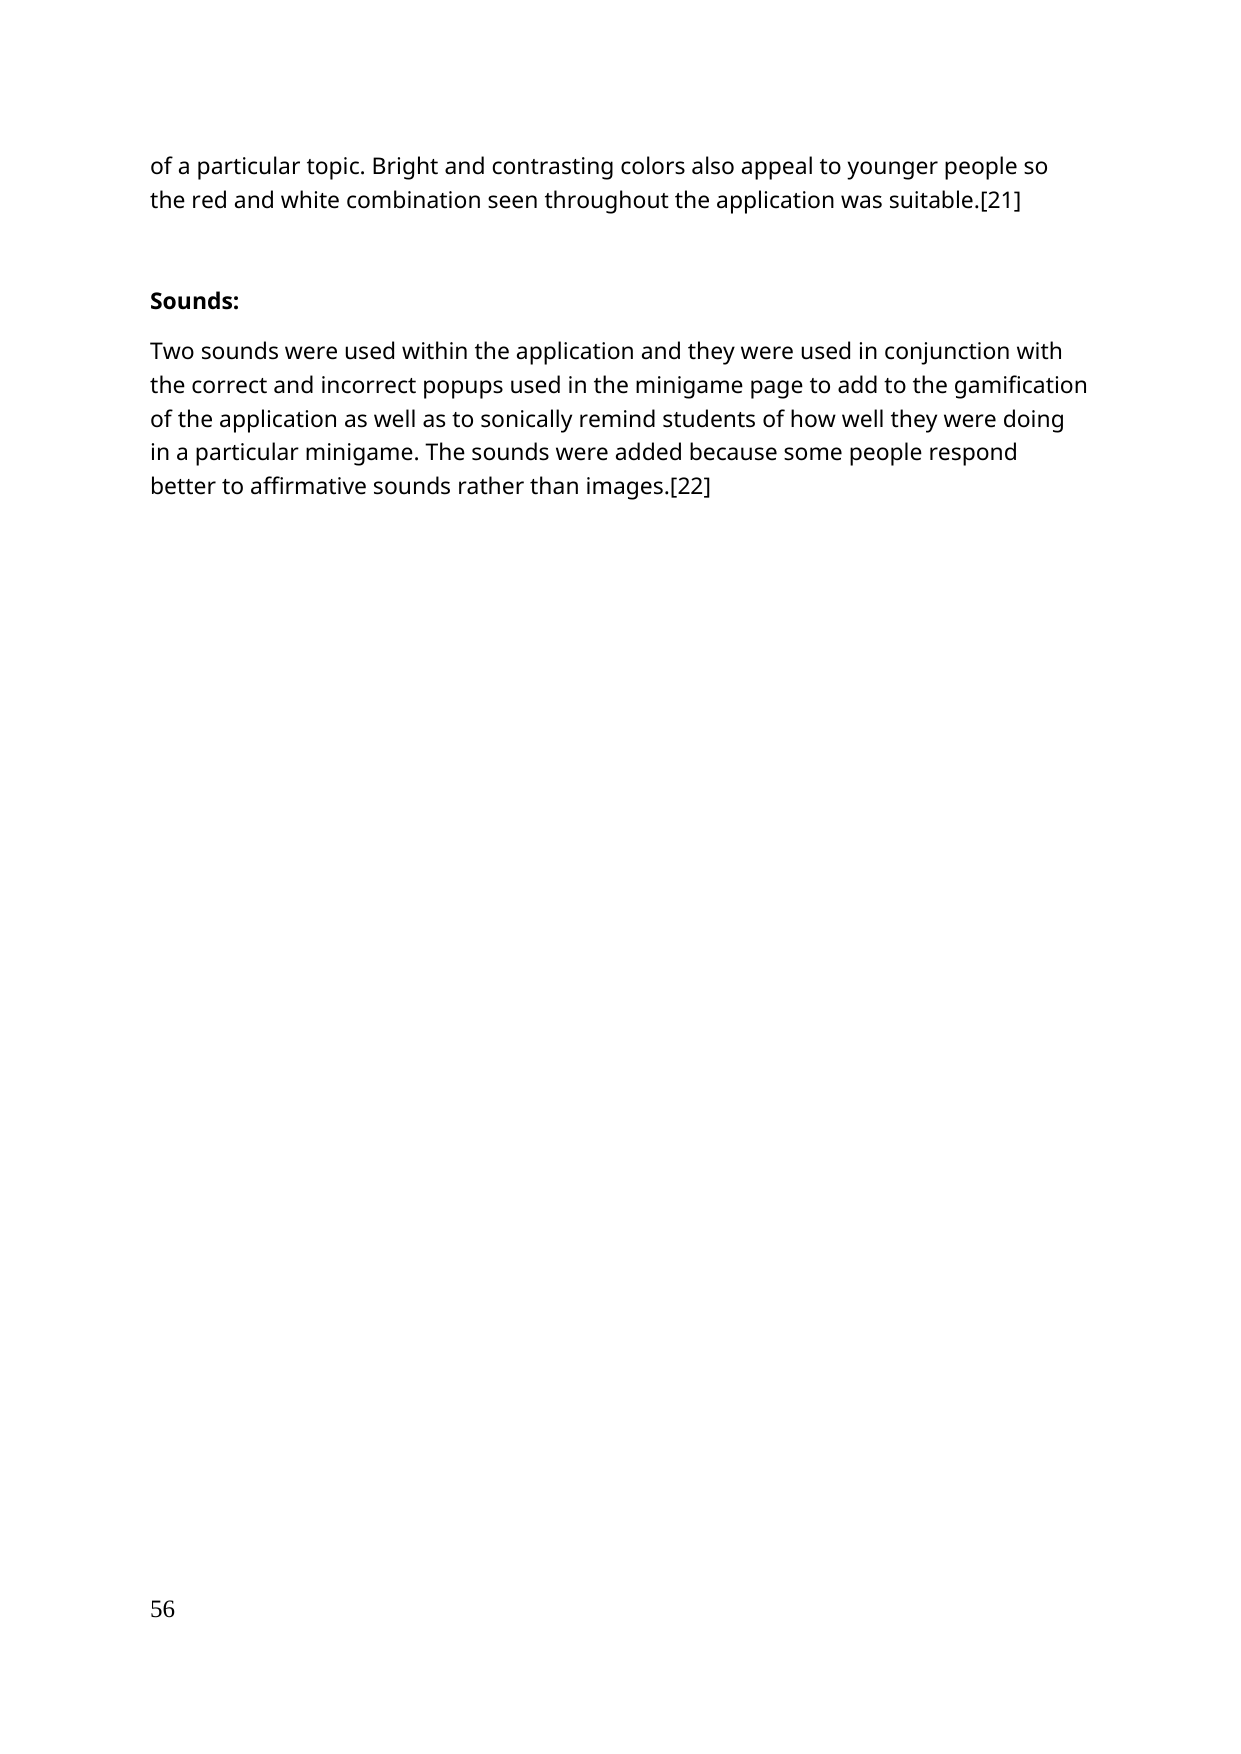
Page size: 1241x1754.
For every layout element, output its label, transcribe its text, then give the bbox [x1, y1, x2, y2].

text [150, 150, 1090, 215]
text Sounds: [150, 284, 1090, 316]
text Two sounds were used within the application and they were used in conjunction with the correct and incorrect popups used in the minigame page to add to the gamification of the application as well as to sonically remind students of how well they were doing in a particular minigame. The sounds were added because some people respond better to affirmative sounds rather than images.[22] [150, 335, 1090, 501]
